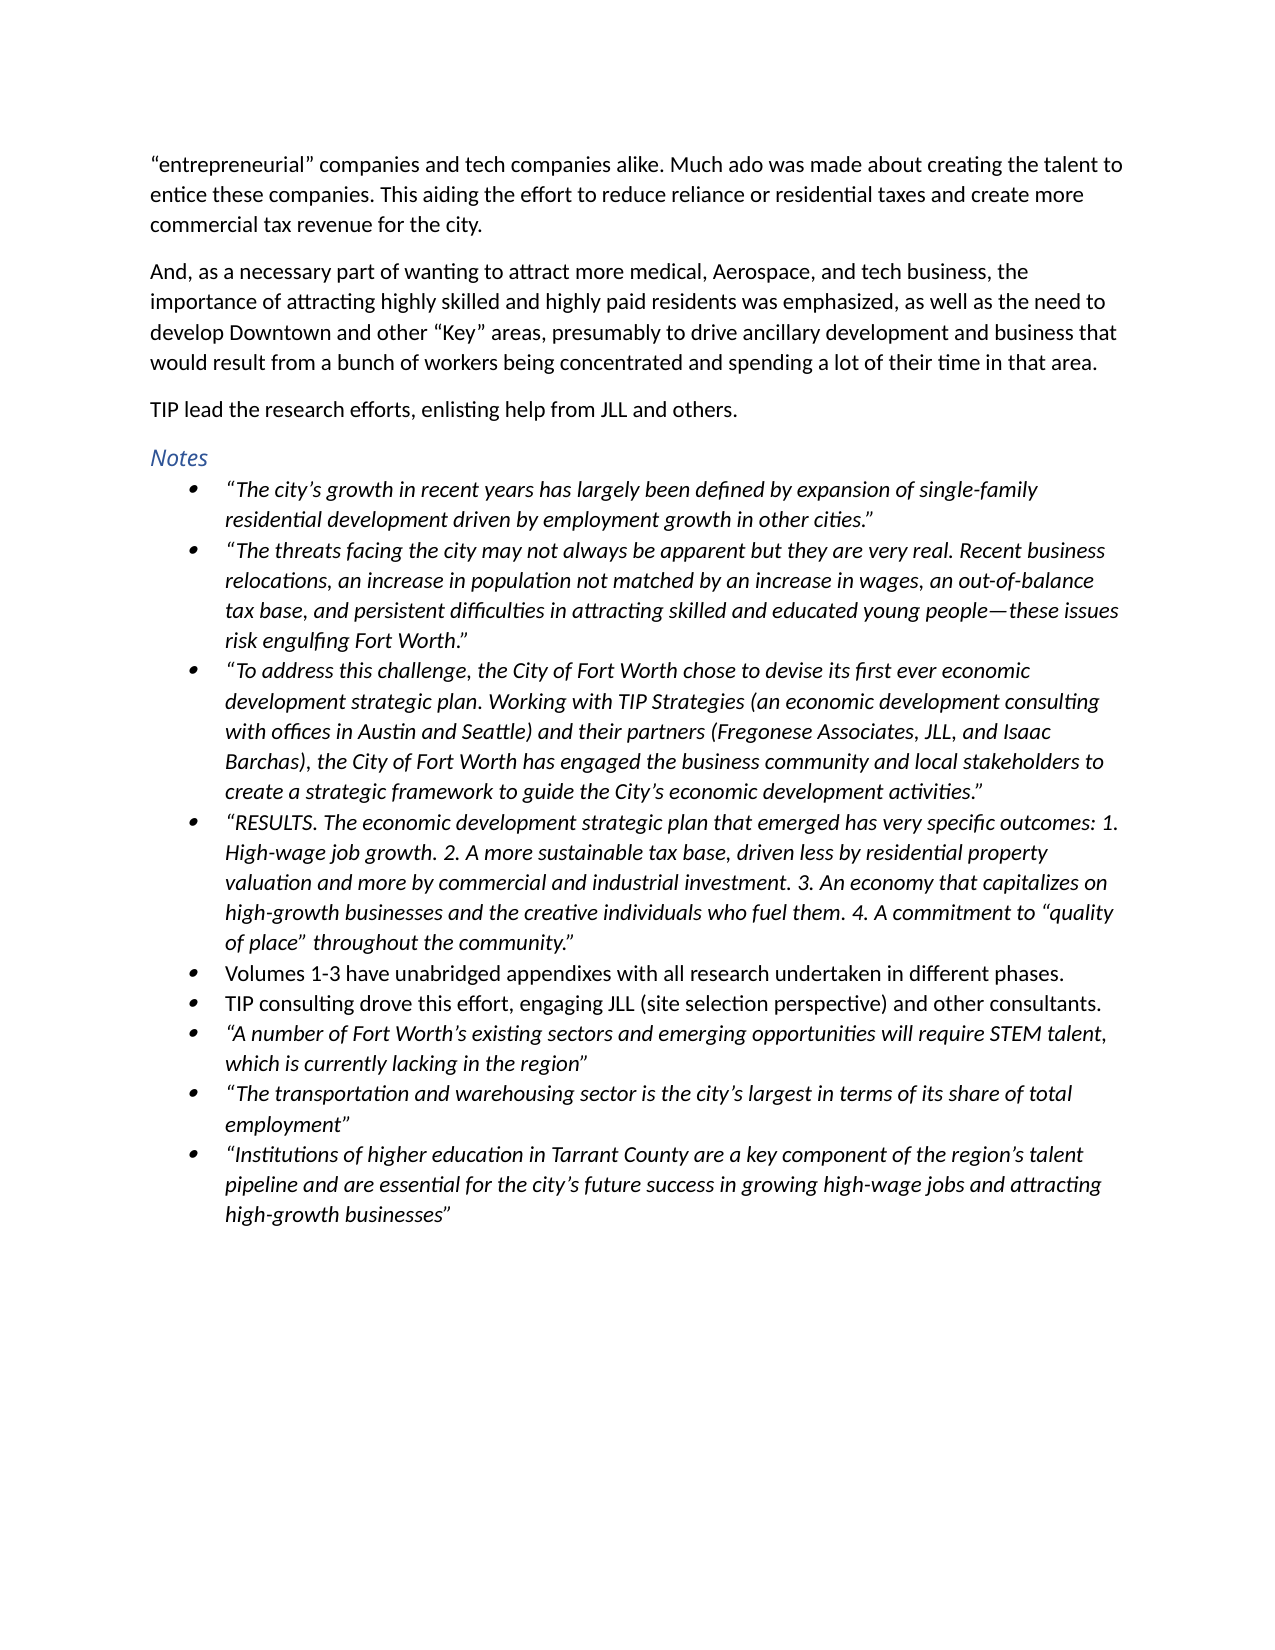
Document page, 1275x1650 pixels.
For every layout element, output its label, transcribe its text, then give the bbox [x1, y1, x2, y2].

list “Institutions of higher education in Tarrant County are a key component of the region’s talent pipeline and are essential for the city’s future success in growing high-wage jobs and attracting high-growth businesses” [187, 1140, 1125, 1228]
text And, as a necessary part of wanting to attract more medical, Aerospace, and tech business, the importance of attracting highly skilled and highly paid residents was emphasized, as well as the need to develop Downtown and other “Key” areas, presumably to drive ancillary development and business that would result from a bunch of workers being concentrated and spending a lot of their time in that area. [150, 257, 1125, 376]
list “A number of Fort Worth’s existing sectors and emerging opportunities will require STEM talent, which is currently lacking in the region” [187, 1019, 1125, 1077]
list “To address this challenge, the City of Fort Worth chose to devise its first ever economic development strategic plan. Working with TIP Strategies (an economic development consulting with offices in Austin and Seattle) and their partners (Fregonese Associates, JLL, and Isaac Barchas), the City of Fort Worth has engaged the business community and local stakeholders to create a strategic framework to guide the City’s economic development activities.” [187, 657, 1125, 806]
list TIP consulting drove this effort, engaging JLL (site selection perspective) and other consultants. [187, 989, 1125, 1017]
list Volumes 1-3 have unabridged appendixes with all research undertaken in different phases. [187, 959, 1125, 987]
list “The city’s growth in recent years has largely been defined by expansion of single-family residential development driven by employment growth in other cities.” [187, 475, 1125, 534]
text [150, 150, 1125, 238]
list “The threats facing the city may not always be apparent but they are very real. Recent business relocations, an increase in population not matched by an increase in wages, an out-of-balance tax base, and persistent difficulties in attracting skilled and educated young people—these issues risk engulfing Fort Worth.” [187, 536, 1125, 654]
list “The transportation and warehousing sector is the city’s largest in terms of its share of total employment” [187, 1079, 1125, 1138]
subtitle Notes [150, 442, 1125, 473]
list “RESULTS. The economic development strategic plan that emerged has very specific outcomes: 1. High-wage job growth. 2. A more sustainable tax base, driven less by residential property valuation and more by commercial and industrial investment. 3. An economy that capitalizes on high-growth businesses and the creative individuals who fuel them. 4. A commitment to “quality of place” throughout the community.” [187, 808, 1125, 957]
text TIP lead the research efforts, enlisting help from JLL and others. [150, 395, 1125, 423]
